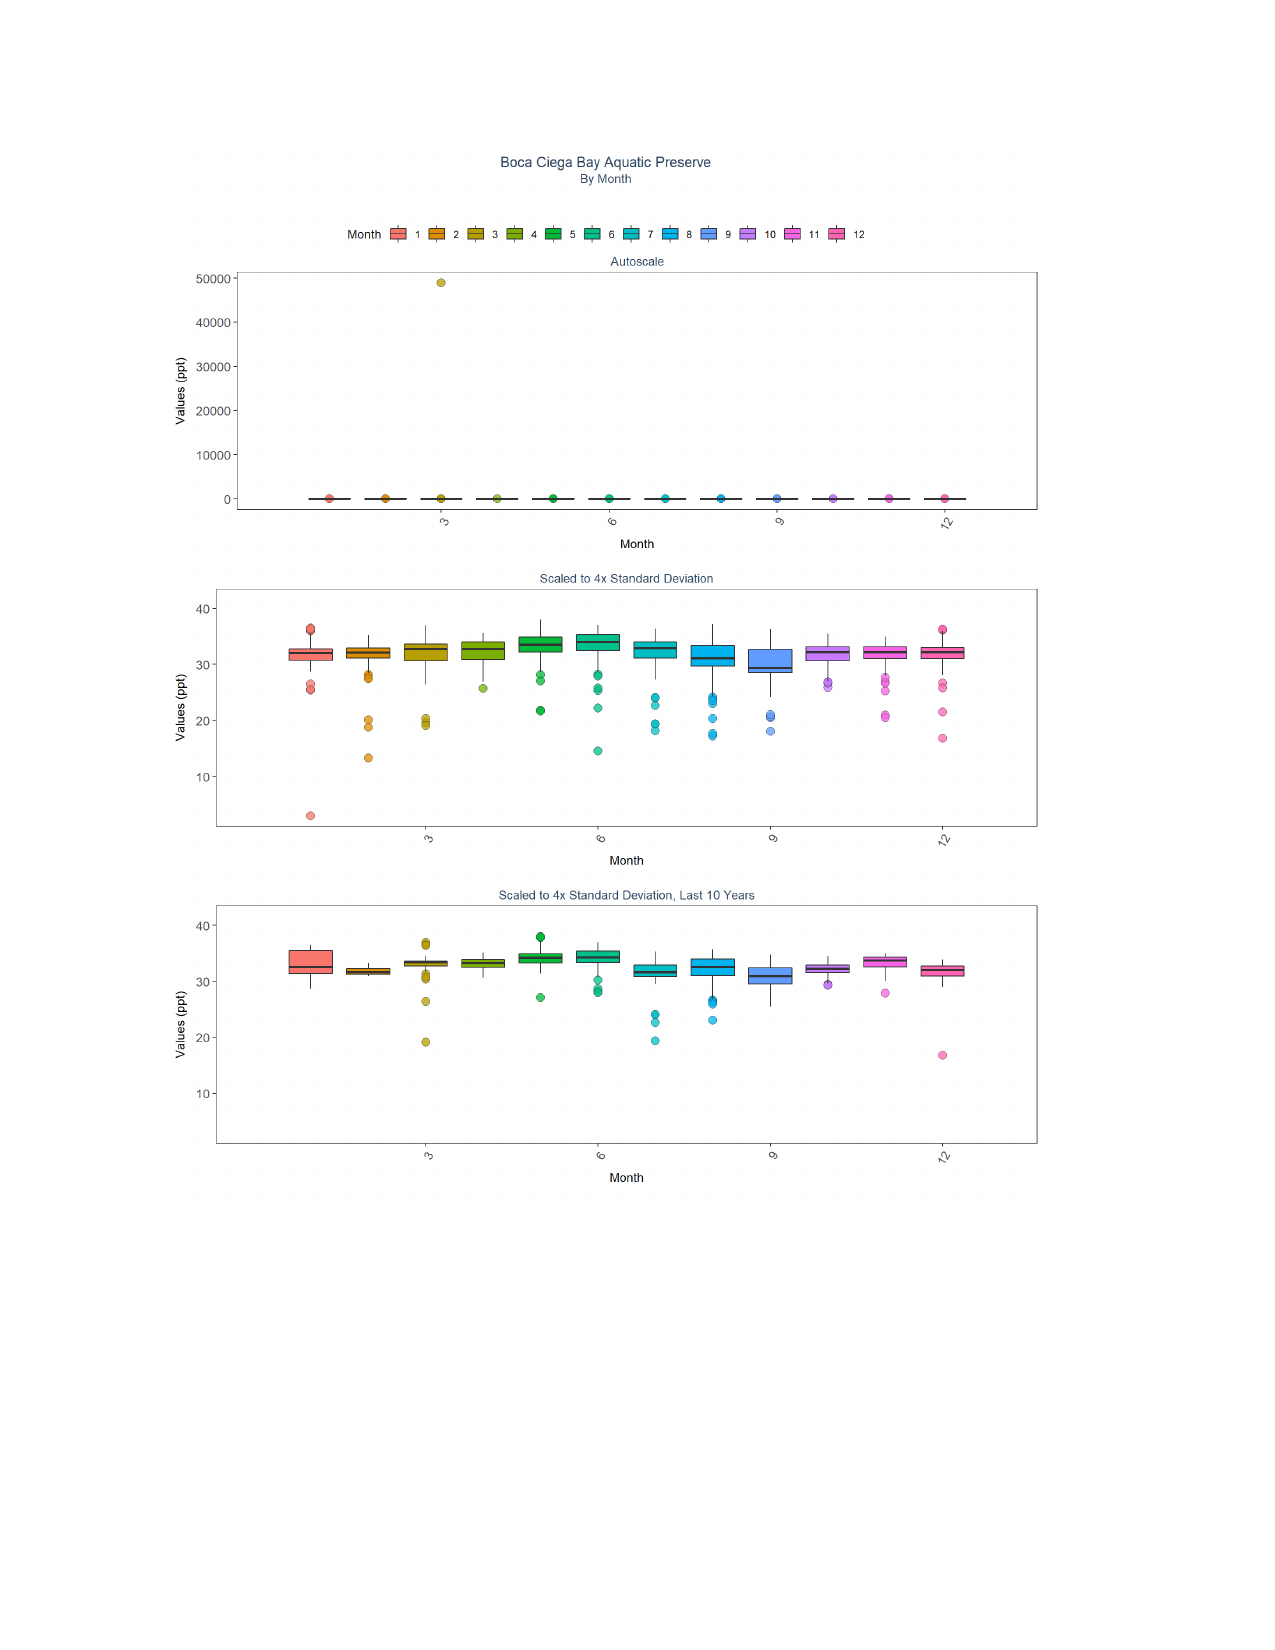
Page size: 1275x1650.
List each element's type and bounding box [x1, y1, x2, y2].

picture [168, 150, 1044, 1200]
